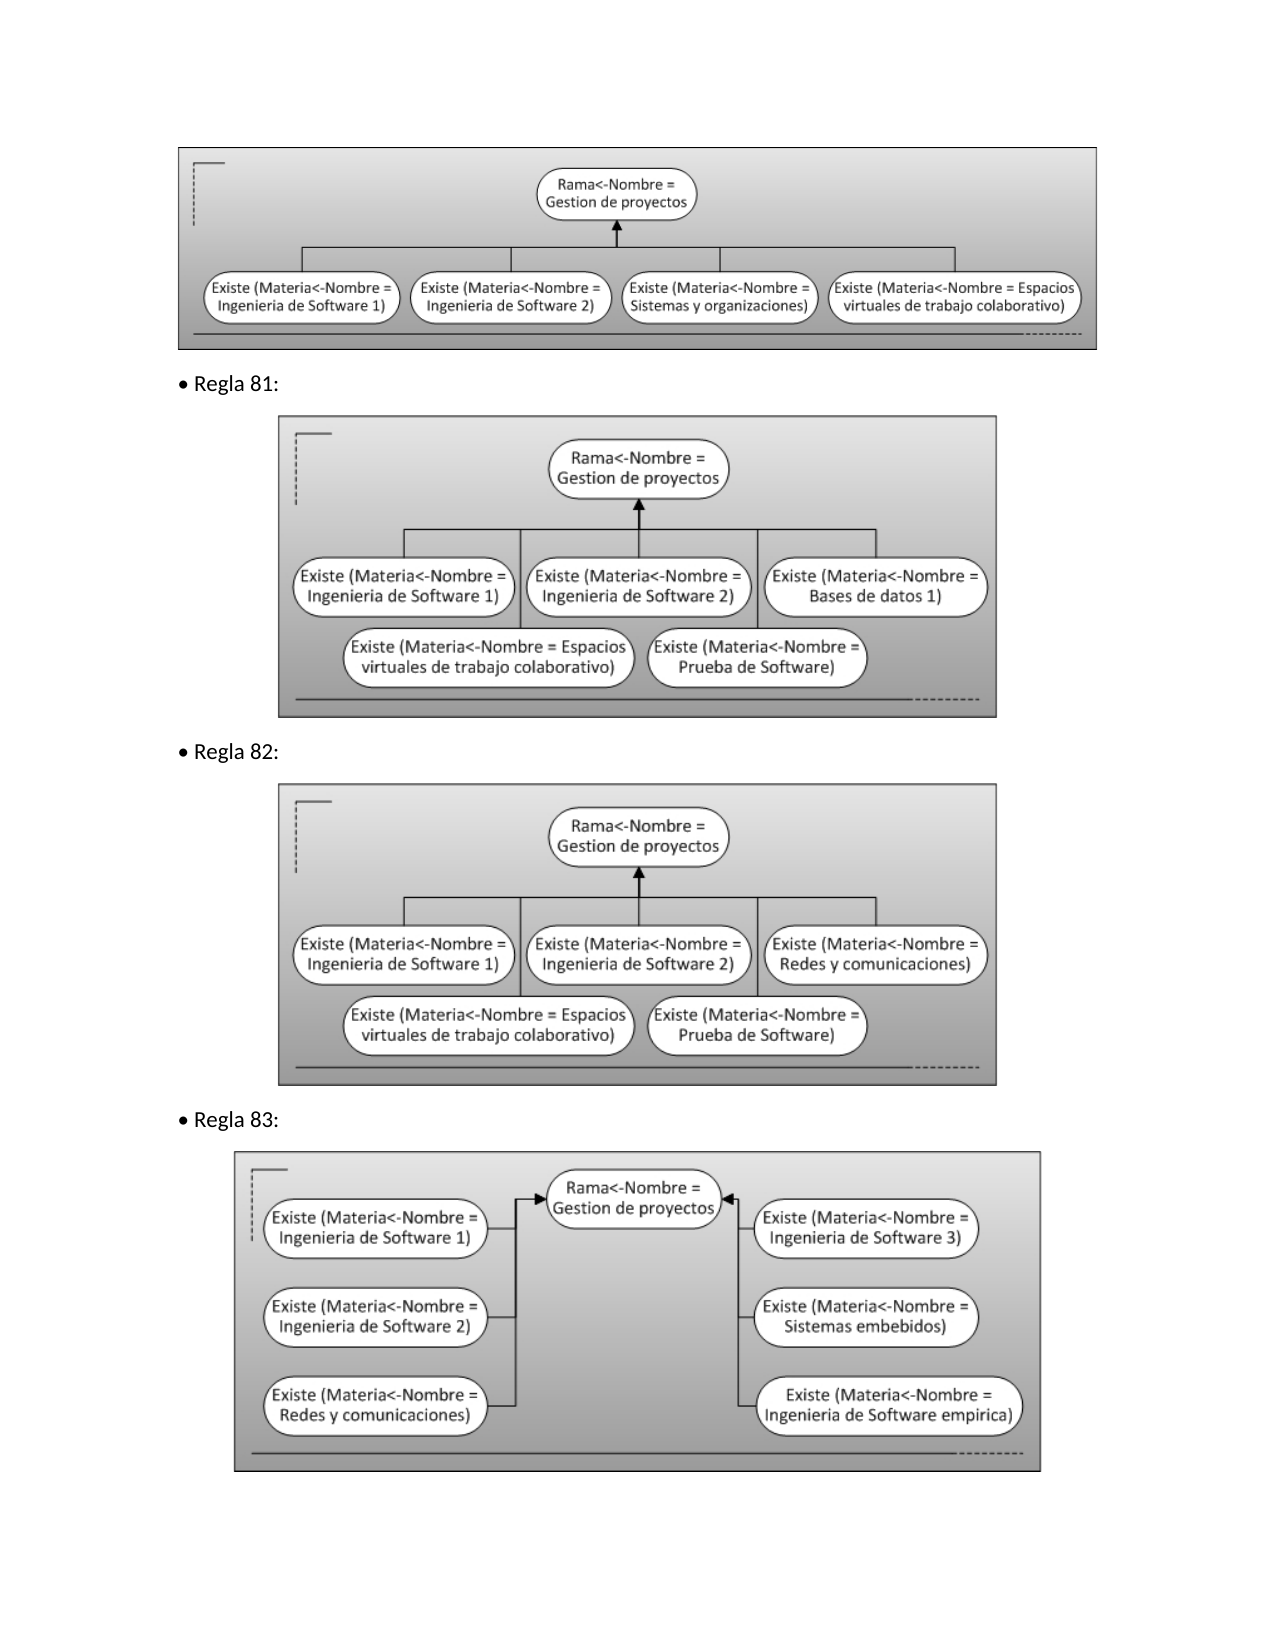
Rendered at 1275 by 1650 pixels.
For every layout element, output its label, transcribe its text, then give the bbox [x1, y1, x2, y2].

picture [277, 415, 998, 718]
text • Regla 83: [177, 1105, 1098, 1133]
text • Regla 81: [177, 369, 1098, 397]
picture [177, 147, 1098, 350]
text • Regla 82: [177, 737, 1098, 765]
picture [277, 783, 998, 1086]
picture [233, 1151, 1042, 1472]
